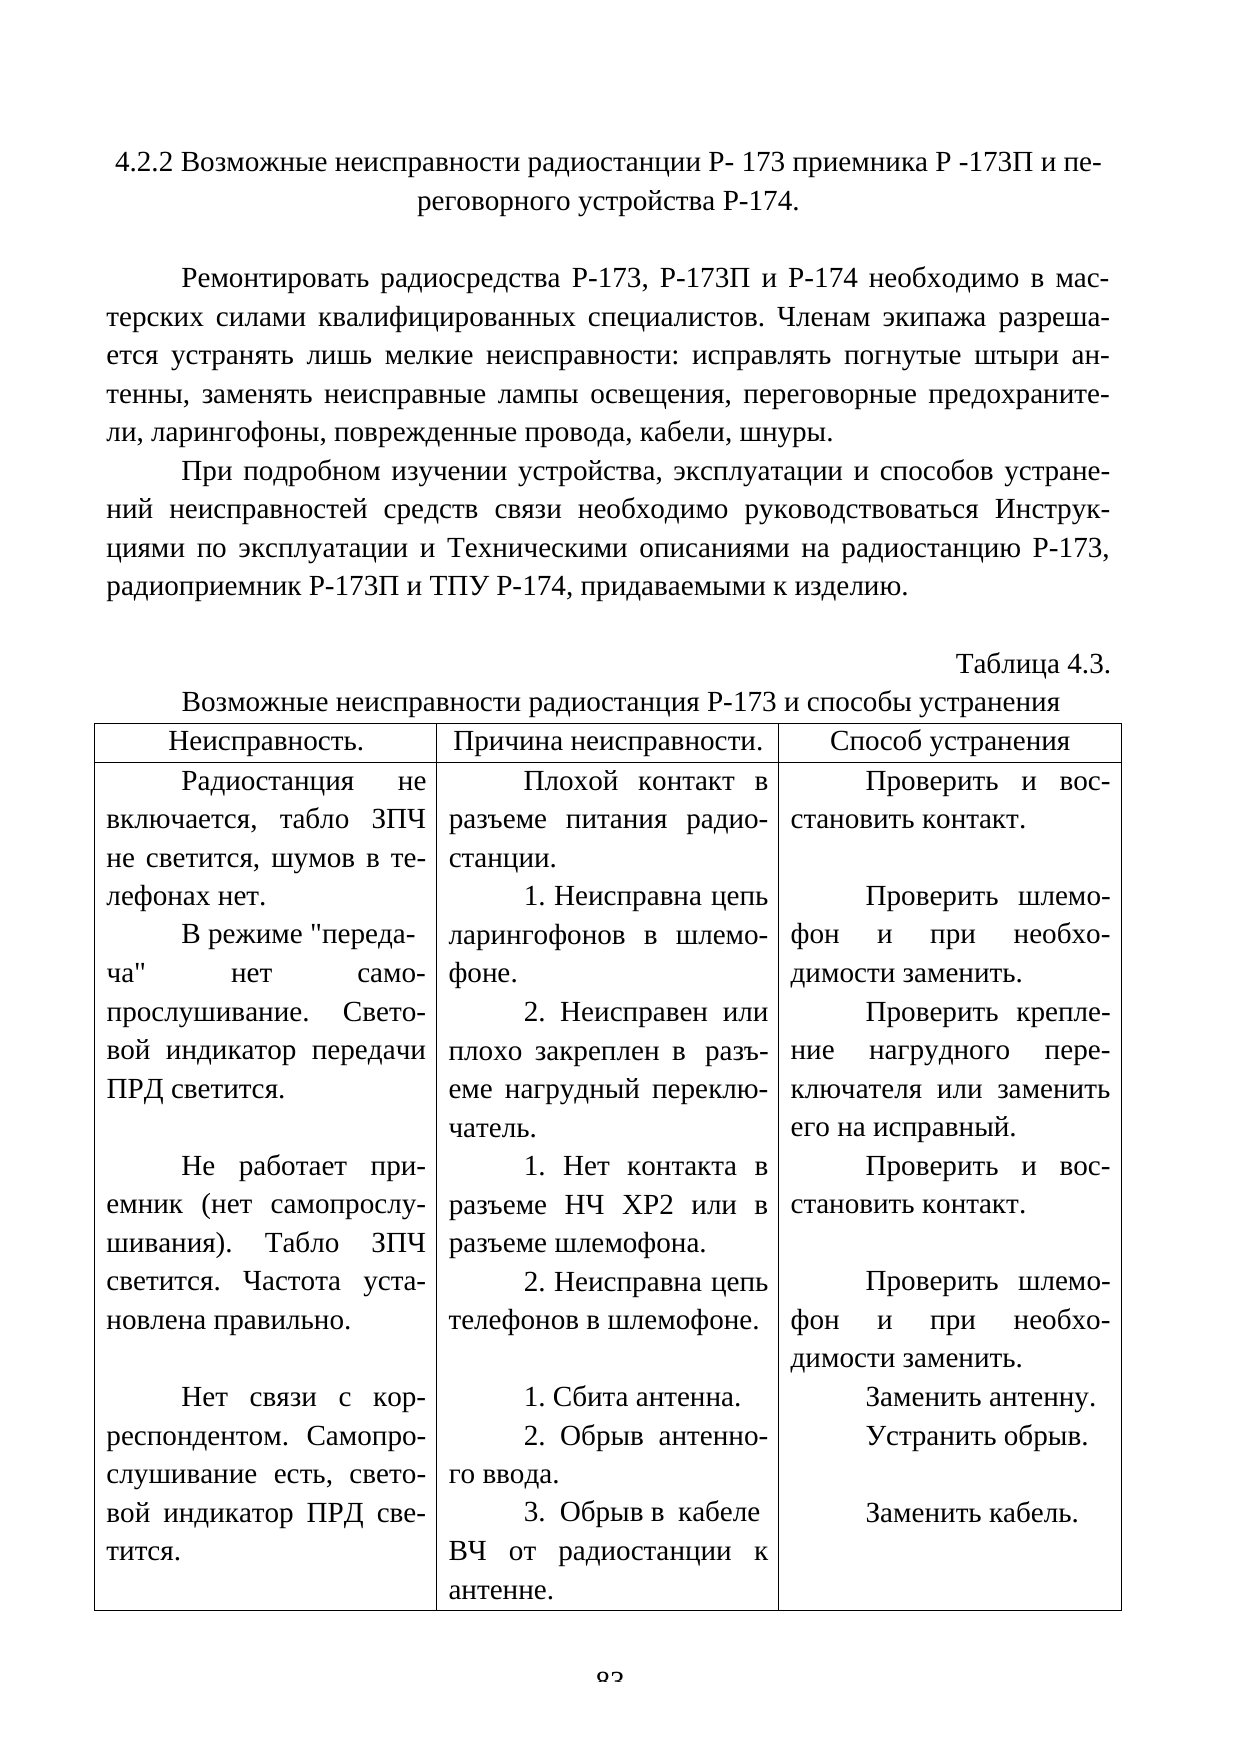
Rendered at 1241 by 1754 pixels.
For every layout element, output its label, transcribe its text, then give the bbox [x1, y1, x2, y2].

text При подробном изучении устройства, эксплуатации и способов устране- ний неисправностей средств связи необходимо руководствоваться Инструк- циями по эксплуатации и Техническими описаниями на радиостанцию Р-173, радиоприемник Р-173П и ТПУ Р-174, придаваемыми к изделию. [106, 453, 1111, 602]
list Возможные неисправности радиостанции Р- 173 приемника Р -173П и пе- реговорного устройства Р-174. [115, 144, 1102, 217]
table_cell Плохой контакт в разъеме питания радио- станции. Неисправна цепь ларингофонов в шлемо- фоне. Неисправен или плохо закреплен в разъ- еме нагрудный переклю- чатель. Нет контакта в разъеме НЧ ХР2 или в разъеме шлемофона. Неисправна цепь телефонов в шлемофоне. Сбита антенна. Обрыв антенно- го ввода. Обрыв в кабеле ВЧ от радиостанции к антенне. [437, 763, 778, 1610]
table_header Способ устранения [779, 724, 1121, 762]
table_cell Радиостанция не включается, табло ЗПЧ не светится, шумов в те- лефонах нет. В режиме "переда- ча" нет само- прослушивание. Свето- вой индикатор передачи ПРД светится. Не работает при- емник (нет самопрослу- шивания). Табло ЗПЧ светится. Частота уста- новлена правильно. Нет связи с кор- респондентом. Самопро- слушивание есть, свето- вой индикатор ПРД све- тится. [95, 763, 436, 1610]
text Таблица 4.3. [83, 646, 1111, 679]
text Ремонтировать радиосредства Р-173, Р-173П и Р-174 необходимо в мас- терских силами квалифицированных специалистов. Членам экипажа разреша- ется устранять лишь мелкие неисправности: исправлять погнутые штыри ан- тенны, заменять неисправные лампы освещения, переговорные предохраните- ли, ларингофоны, поврежденные провода, кабели, шнуры. [106, 260, 1111, 448]
text Возможные неисправности радиостанция Р-173 и способы устранения [181, 684, 1157, 718]
table_cell Проверить и вос- становить контакт. Проверить шлемо- фон и при необхо- димости заменить. Проверить крепле- ние нагрудного пере- ключателя или заменить его на исправный. Проверить и вос- становить контакт. Проверить шлемо- фон и при необхо- димости заменить. Заменить антенну. Устранить обрыв. Заменить кабель. [779, 763, 1121, 1610]
table_header Причина неисправности. [437, 724, 778, 762]
table_header Неисправность. [95, 724, 436, 762]
